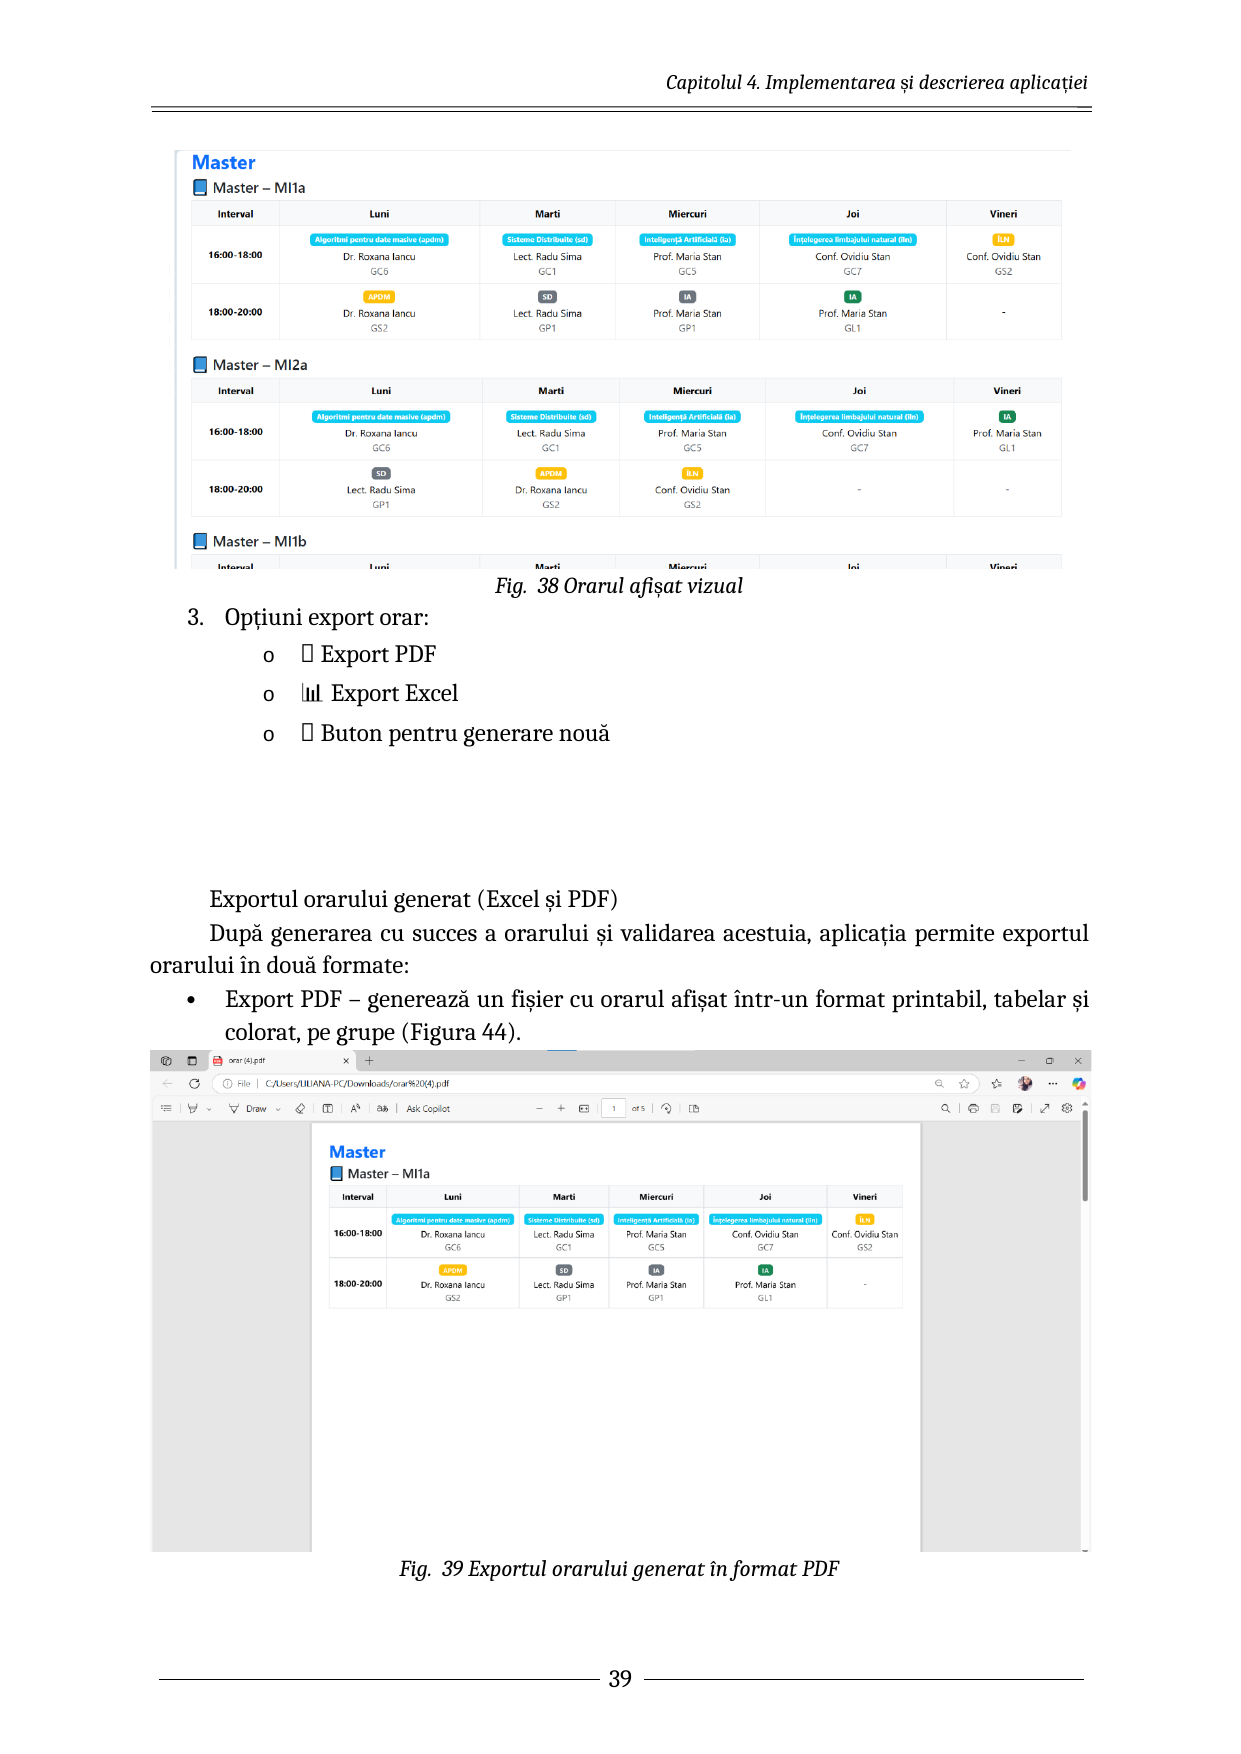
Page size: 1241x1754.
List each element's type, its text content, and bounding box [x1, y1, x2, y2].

list Opțiuni export orar: [187, 603, 1090, 632]
picture [150, 1050, 1092, 1552]
subtitle Fig. 39 Exportul orarului generat în format PDF [150, 1556, 1090, 1582]
list 📊 Export Excel [262, 675, 1090, 709]
list 📄 Export PDF [262, 636, 1090, 670]
list Export PDF – generează un fișier cu orarul afișat într-un format printabil, tabelar și colorat, pe grupe (Figura 44). [187, 984, 1090, 1046]
subtitle Fig. 38 Orarul afișat vizual [150, 573, 1090, 599]
text Exportul orarului generat (Excel și PDF) [150, 885, 1090, 914]
text După generarea cu succes a orarului și validarea acestuia, aplicația permite exportul orarului în două formate: [150, 918, 1090, 980]
list 🔁 Buton pentru generare nouă [262, 714, 1090, 748]
picture [169, 150, 1071, 569]
